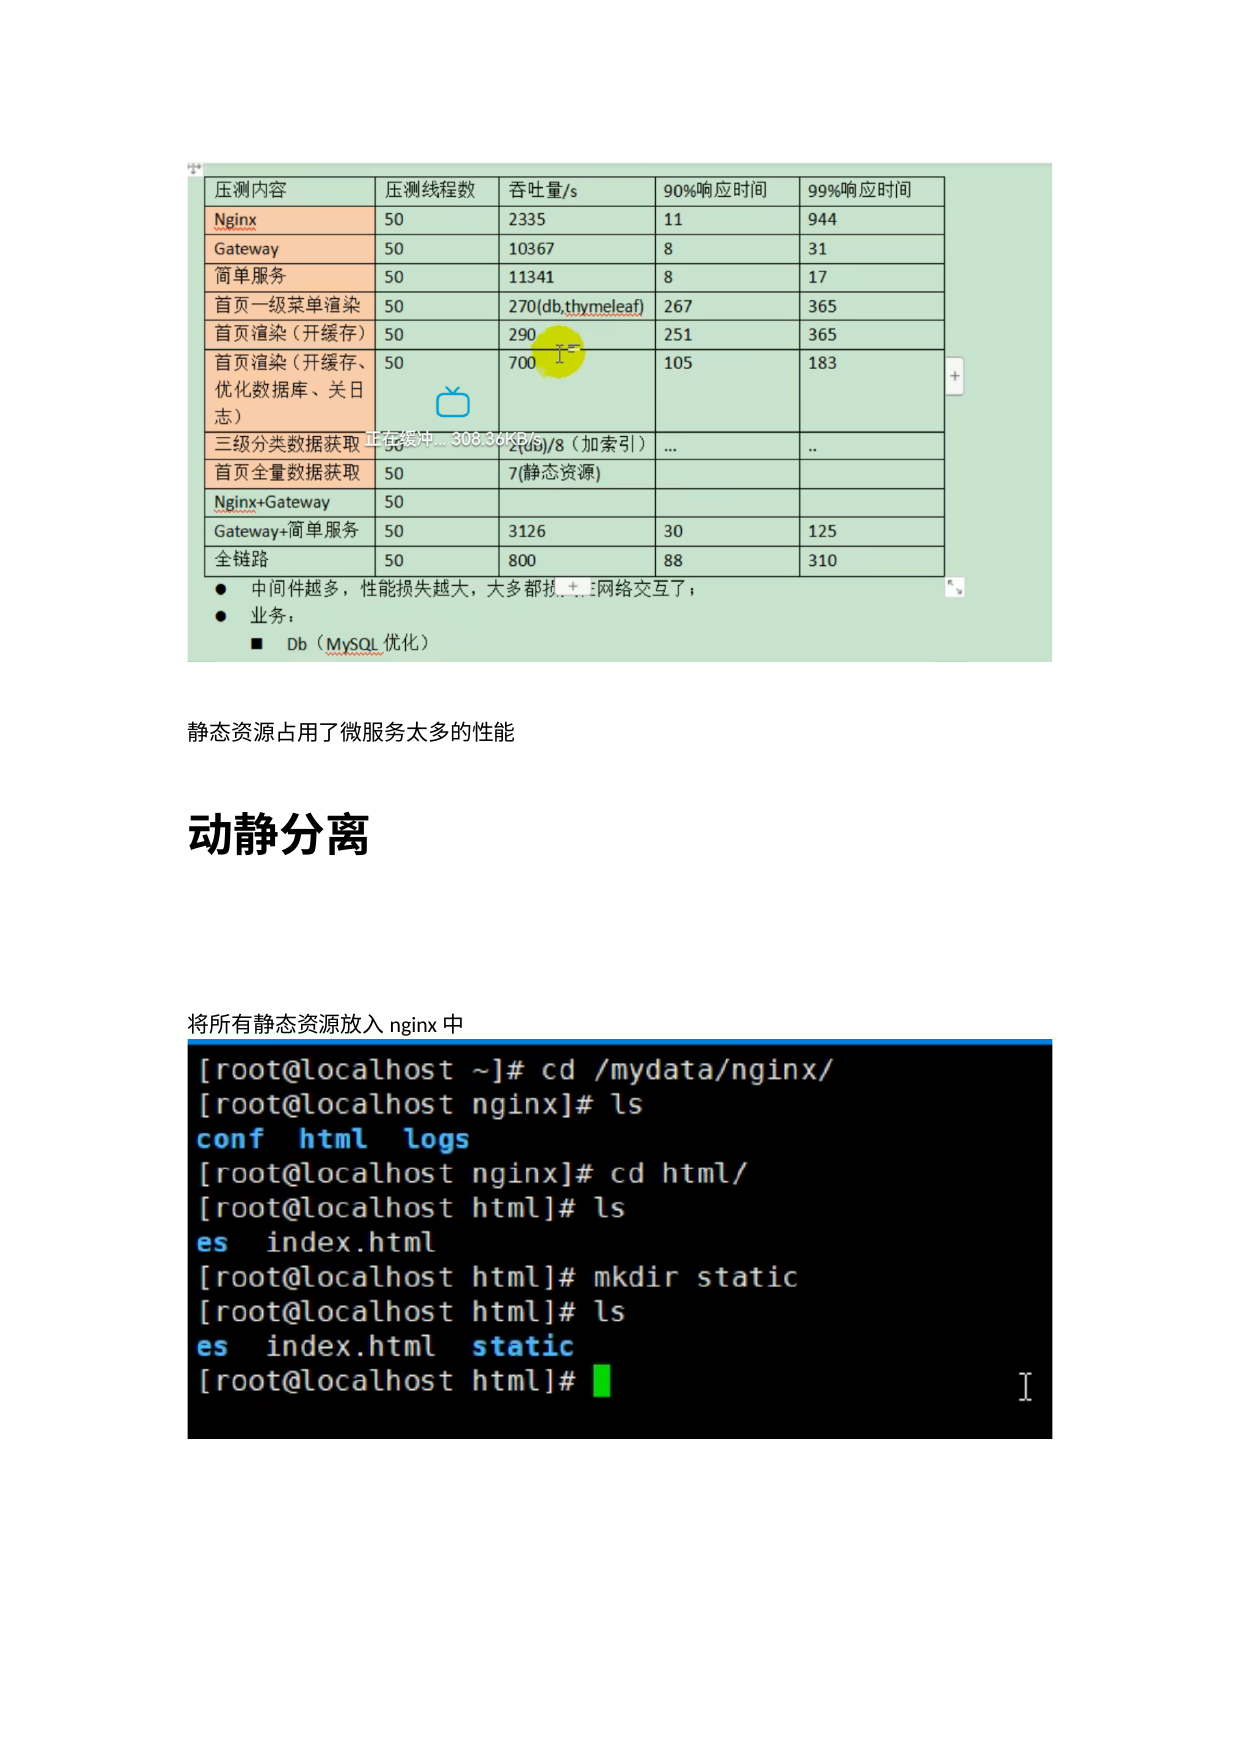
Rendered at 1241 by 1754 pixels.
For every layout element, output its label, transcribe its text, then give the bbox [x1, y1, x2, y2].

picture [187, 162, 1053, 662]
subtitle 动静分离 [187, 782, 1053, 880]
text 将所有静态资源放入 nginx 中 [187, 1007, 1053, 1039]
picture [187, 1039, 1053, 1439]
text 静态资源占用了微服务太多的性能 [187, 714, 1053, 747]
